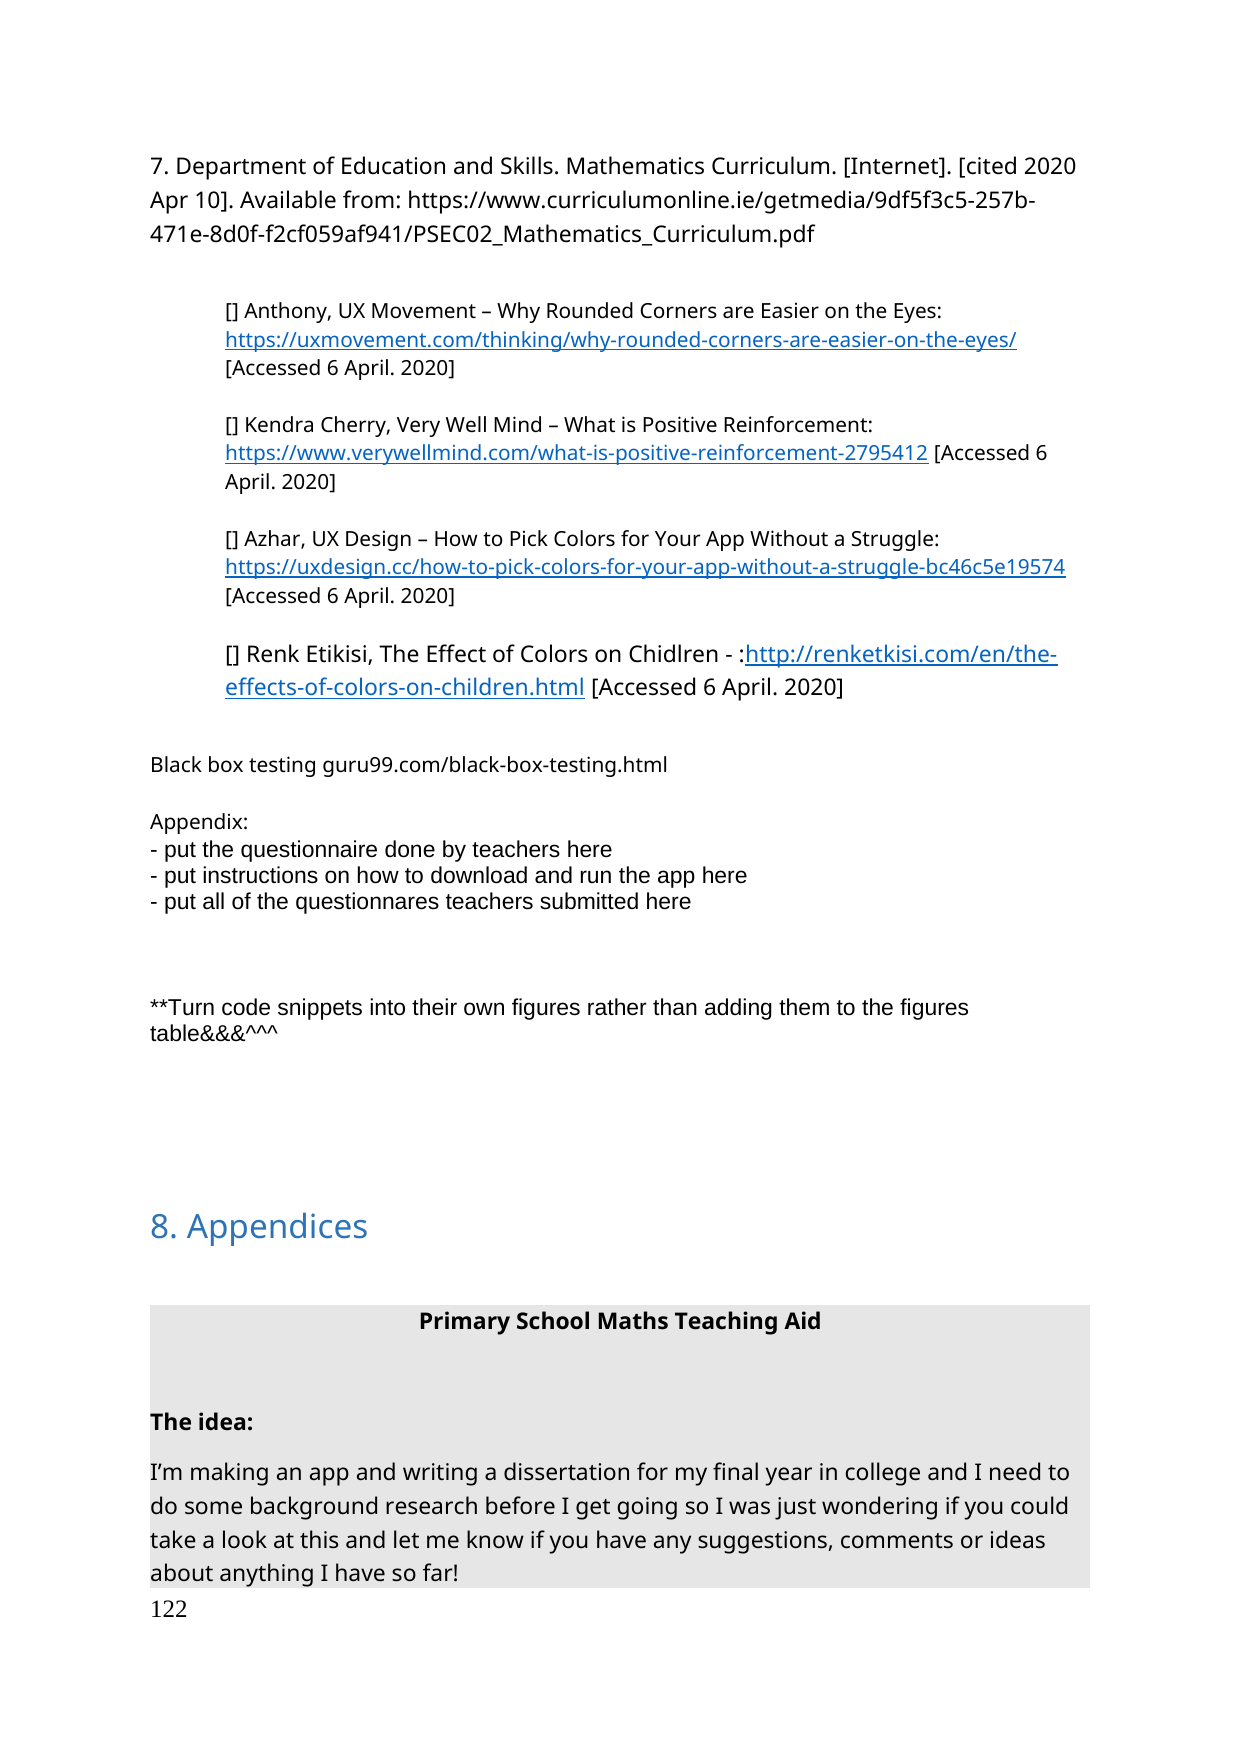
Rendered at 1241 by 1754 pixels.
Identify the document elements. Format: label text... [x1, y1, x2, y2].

text **Turn code snippets into their own figures rather than adding them to the figures table&&&^^^ [150, 994, 1090, 1046]
text [] Azhar, UX Design – How to Pick Colors for Your App Without a Struggle: https://uxdesign.cc/how-to-pick-colors-for-your-app-without-a-struggle-bc46c5e19574 [Accessed 6 April. 2020] [225, 524, 1090, 609]
text [] Anthony, UX Movement – Why Rounded Corners are Easier on the Eyes: https://uxmovement.com/thinking/why-rounded-corners-are-easier-on-the-eyes/ [Accessed 6 April. 2020] [225, 296, 1090, 382]
subtitle 8. Appendices [150, 1203, 1090, 1248]
text - put the questionnaire done by teachers here [150, 836, 1090, 862]
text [150, 1456, 1090, 1588]
text Primary School Maths Teaching Aid [150, 1305, 1090, 1336]
text [] Renk Etikisi, The Effect of Colors on Chidlren - :http://renketkisi.com/en/the-effects-of-colors-on-children.html [Accessed 6 April. 2020] [225, 638, 1090, 703]
text - put all of the questionnares teachers submitted here [150, 888, 1090, 914]
text - put instructions on how to download and run the app here [150, 862, 1090, 888]
text The idea: [150, 1406, 1090, 1437]
text [] Kendra Cherry, Very Well Mind – What is Positive Reinforcement: https://www.verywellmind.com/what-is-positive-reinforcement-2795412 [Accessed 6 April. 2020] [225, 410, 1090, 495]
text Appendix: [150, 807, 1090, 836]
text 7. Department of Education and Skills. Mathematics Curriculum. [Internet]. [cited 2020 Apr 10]. Available from: https://www.curriculumonline.ie/getmedia/9df5f3c5-257b-471e-8d0f-f2cf059af941/PSEC02_Mathematics_Curriculum.pdf [150, 150, 1090, 249]
text Black box testing guru99.com/black-box-testing.html [150, 750, 1090, 779]
